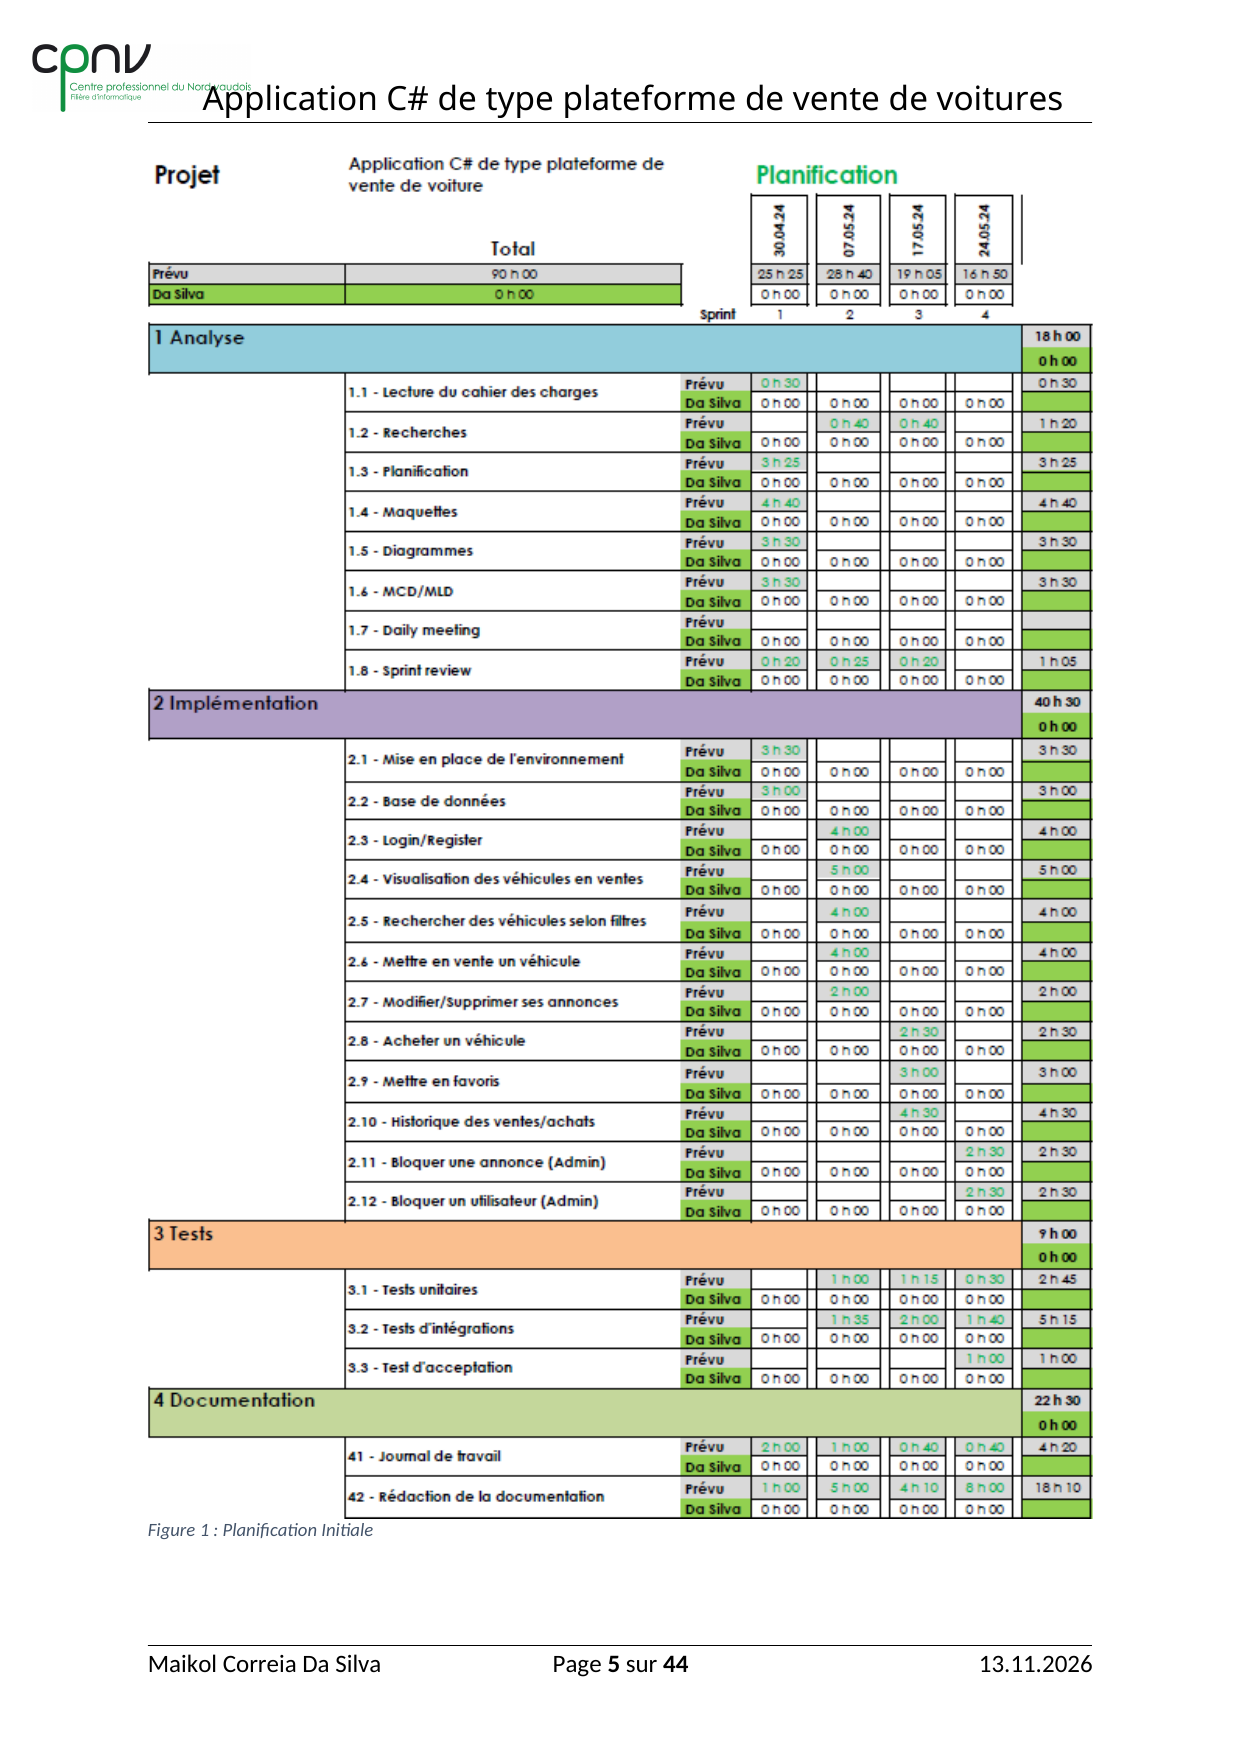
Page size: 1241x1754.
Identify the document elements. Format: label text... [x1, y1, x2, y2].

picture [32, 44, 251, 112]
picture [229, 94, 239, 108]
picture [147, 154, 1093, 1519]
